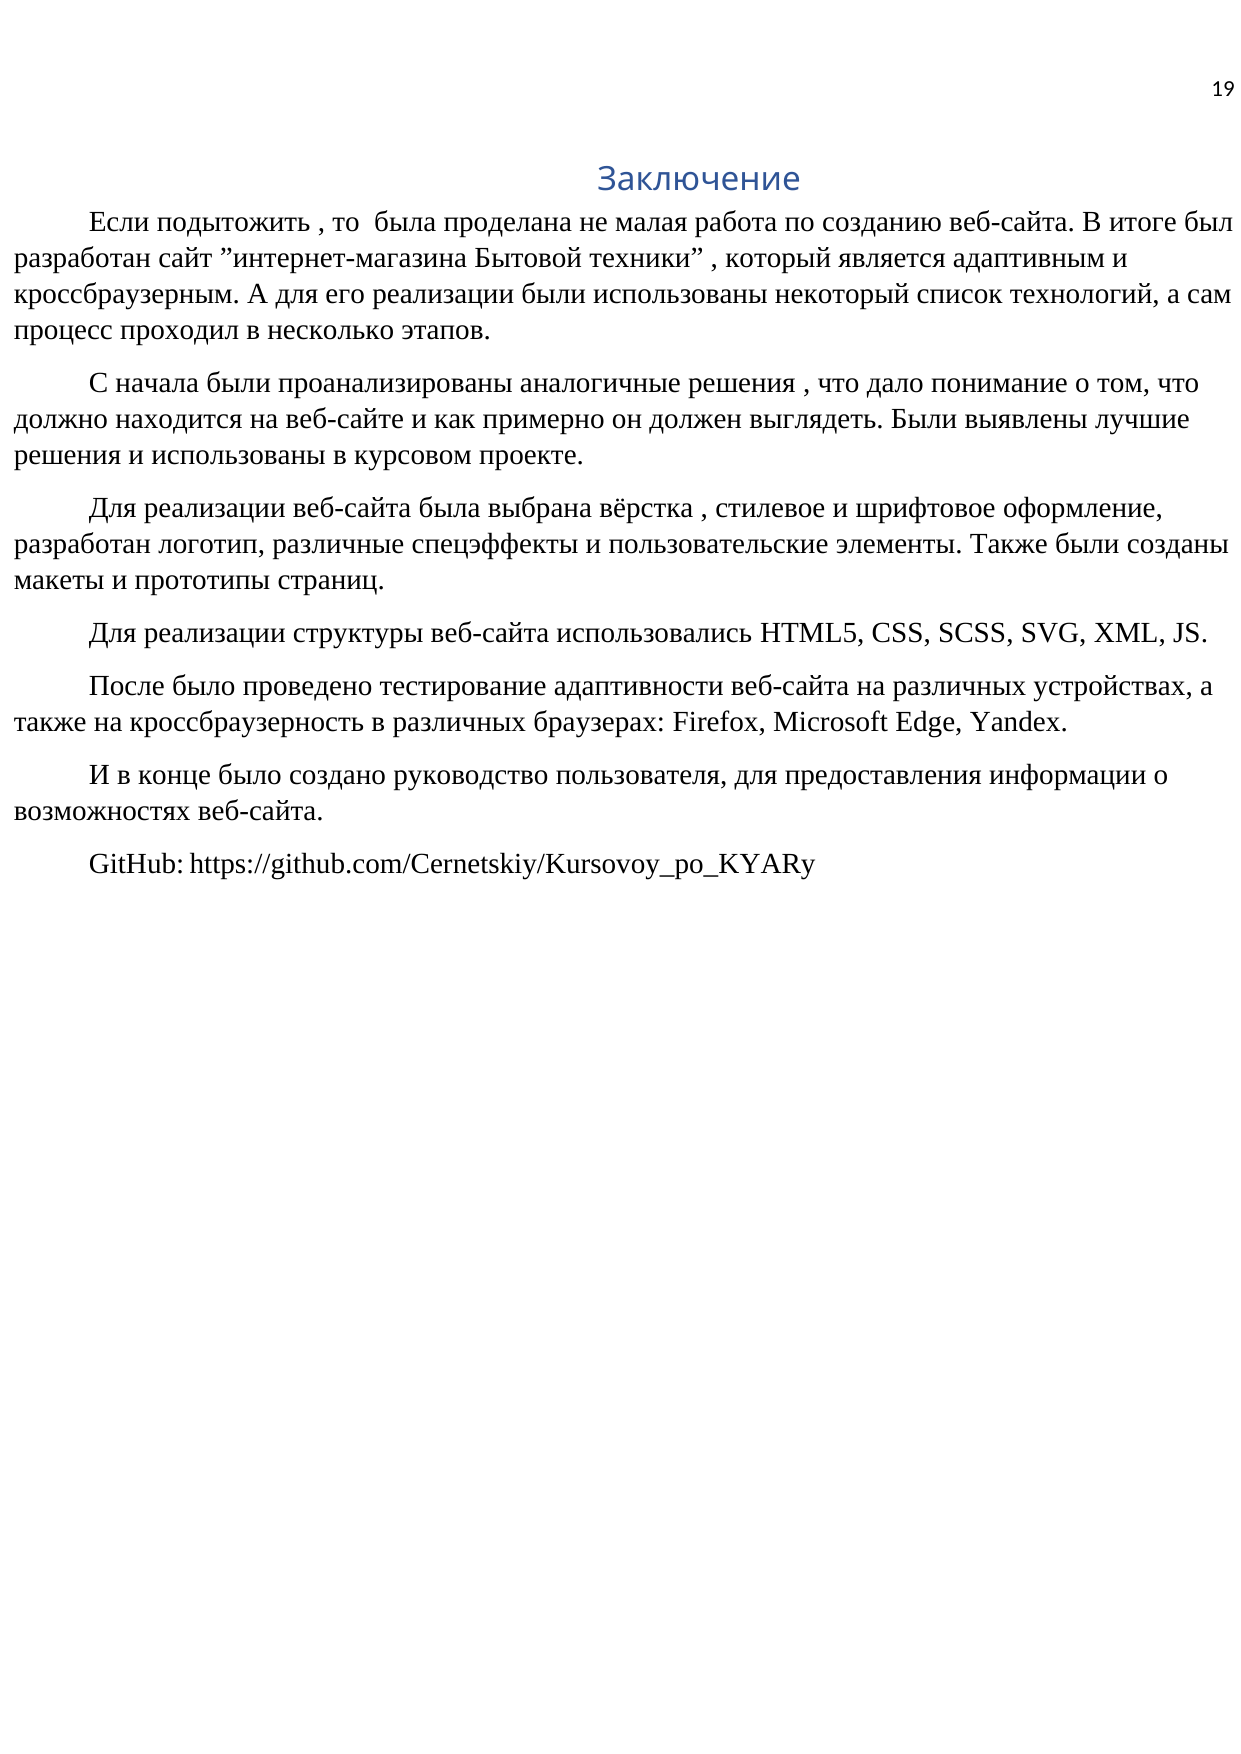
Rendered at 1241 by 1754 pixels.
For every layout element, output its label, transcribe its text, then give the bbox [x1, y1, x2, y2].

text И в конце было создано руководство пользователя, для предоставления информации о возможностях веб-сайта. [13, 757, 1234, 827]
text Для реализации структуры веб-сайта использовались HTML5, CSS, SCSS, SVG, XML, JS. [13, 615, 1234, 649]
text После было проведено тестирование адаптивности веб-сайта на различных устройствах, а также на кроссбраузерность в различных браузерах: Firefox, Microsoft Edge, Yandex. [13, 668, 1234, 738]
text GitHub: https://github.com/Cernetskiy/Kursovoy_po_KYARy [13, 846, 1234, 879]
text Для реализации веб-сайта была выбрана вёрстка , стилевое и шрифтовое оформление, разработан логотип, различные спецэффекты и пользовательские элементы. Также были созданы макеты и прототипы страниц. [13, 490, 1234, 596]
text Если подытожить , то была проделана не малая работа по созданию веб-сайта. В итоге был разработан сайт ”интернет-магазина Бытовой техники” , который является адаптивным и кроссбраузерным. А для его реализации были использованы некоторый список технологий, а сам процесс проходил в несколько этапов. [13, 204, 1234, 346]
subtitle Заключение [88, 155, 1234, 200]
text С начала были проанализированы аналогичные решения , что дало понимание о том, что должно находится на веб-сайте и как примерно он должен выглядеть. Были выявлены лучшие решения и использованы в курсовом проекте. [13, 365, 1234, 471]
